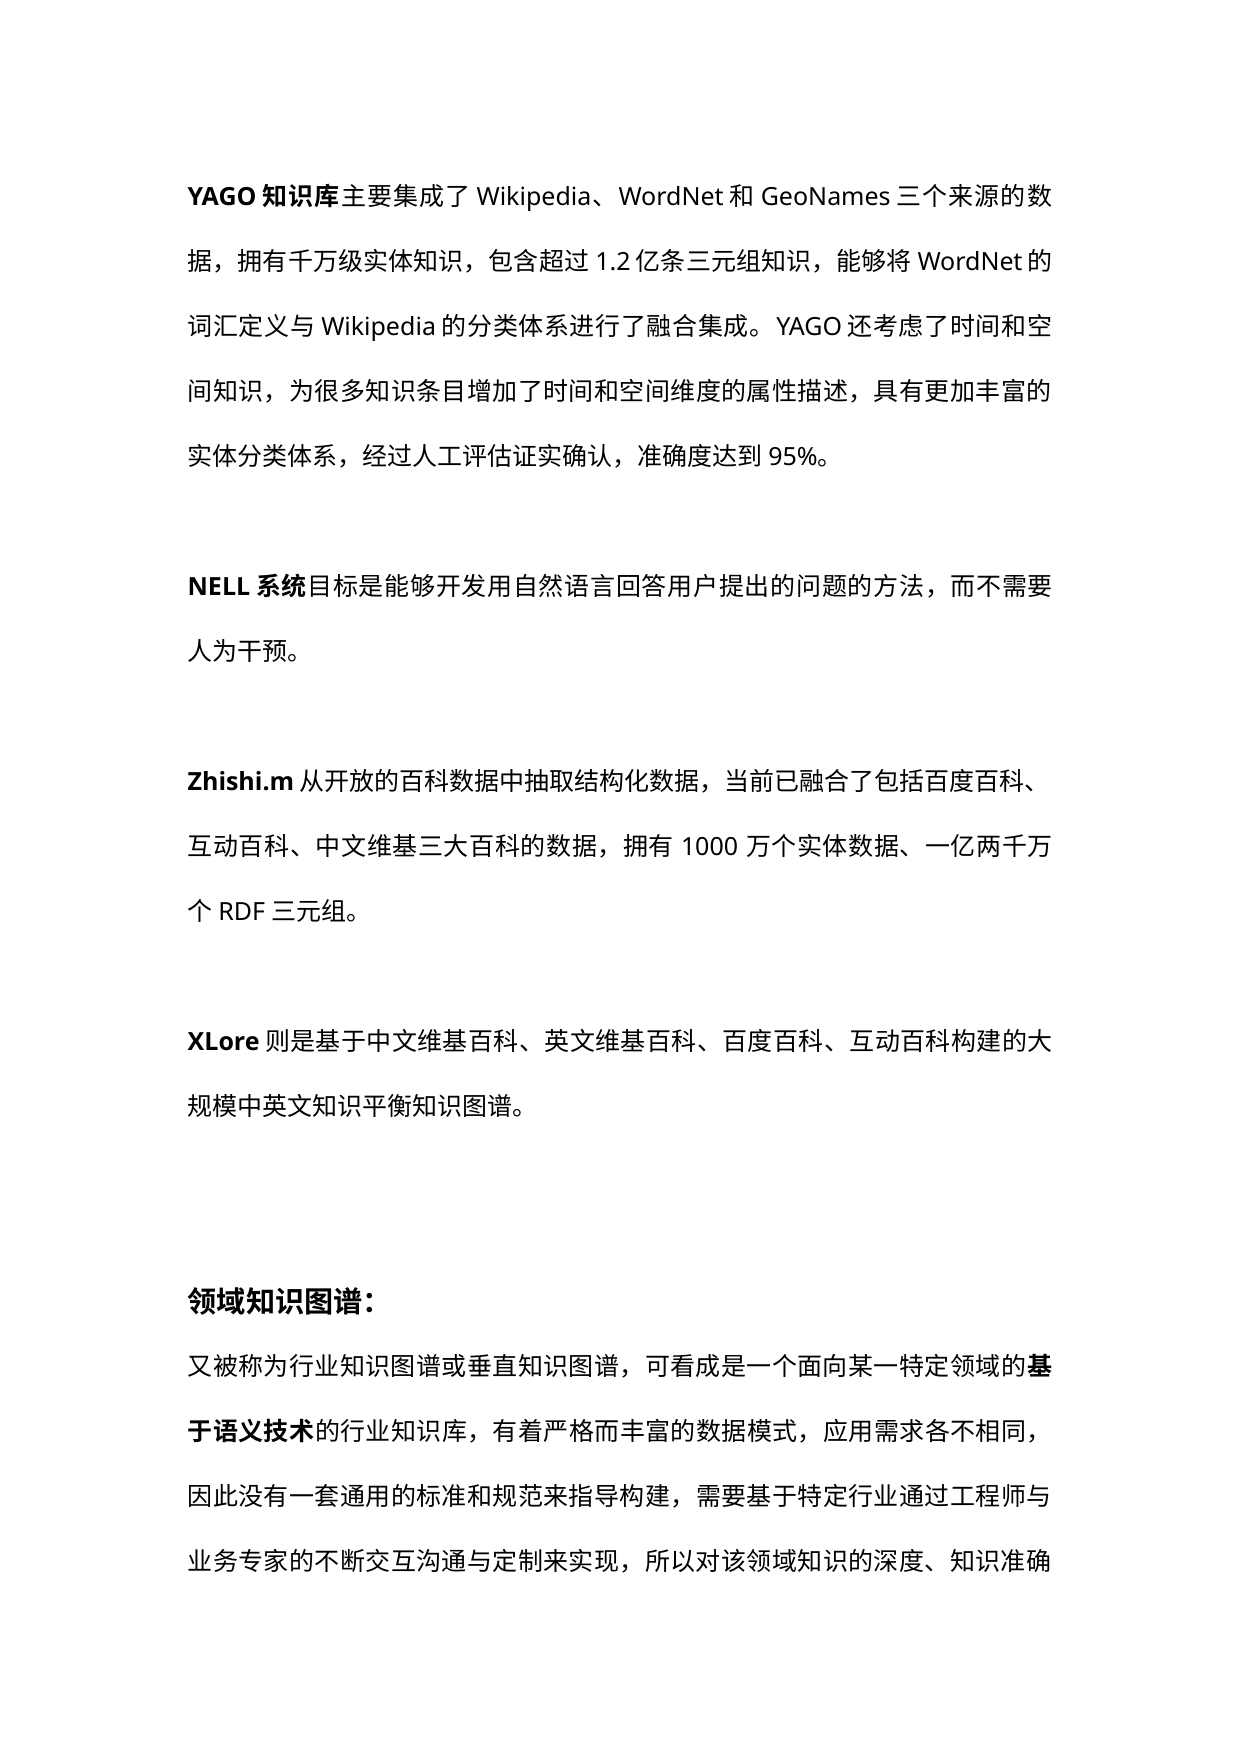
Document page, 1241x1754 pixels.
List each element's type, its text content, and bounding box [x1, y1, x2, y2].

text NELL系统目标是能够开发用自然语言回答用户提出的问题的方法，而不需要人为干预。 [187, 552, 1053, 682]
text Zhishi.m从开放的百科数据中抽取结构化数据，当前已融合了包括百度百科、 [187, 747, 1053, 812]
text XLore则是基于中文维基百科、英文维基百科、百度百科、互动百科构建的大规模中英文知识平衡知识图谱。 [187, 1007, 1053, 1137]
text 领域知识图谱： [187, 1267, 1053, 1332]
text YAGO知识库主要集成了Wikipedia、WordNet和GeoNames三个来源的数据，拥有千万级实体知识，包含超过1.2亿条三元组知识，能够将WordNet的词汇定义与Wikipedia的分类体系进行了融合集成。YAGO还考虑了时间和空间知识，为很多知识条目增加了时间和空间维度的属性描述，具有更加丰富的实体分类体系，经过人工评估证实确认，准确度达到 95%。 [187, 162, 1053, 487]
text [187, 1332, 1053, 1592]
text 互动百科、中文维基三大百科的数据，拥有 1000 万个实体数据、一亿两千万个 RDF 三元组。 [187, 812, 1053, 942]
